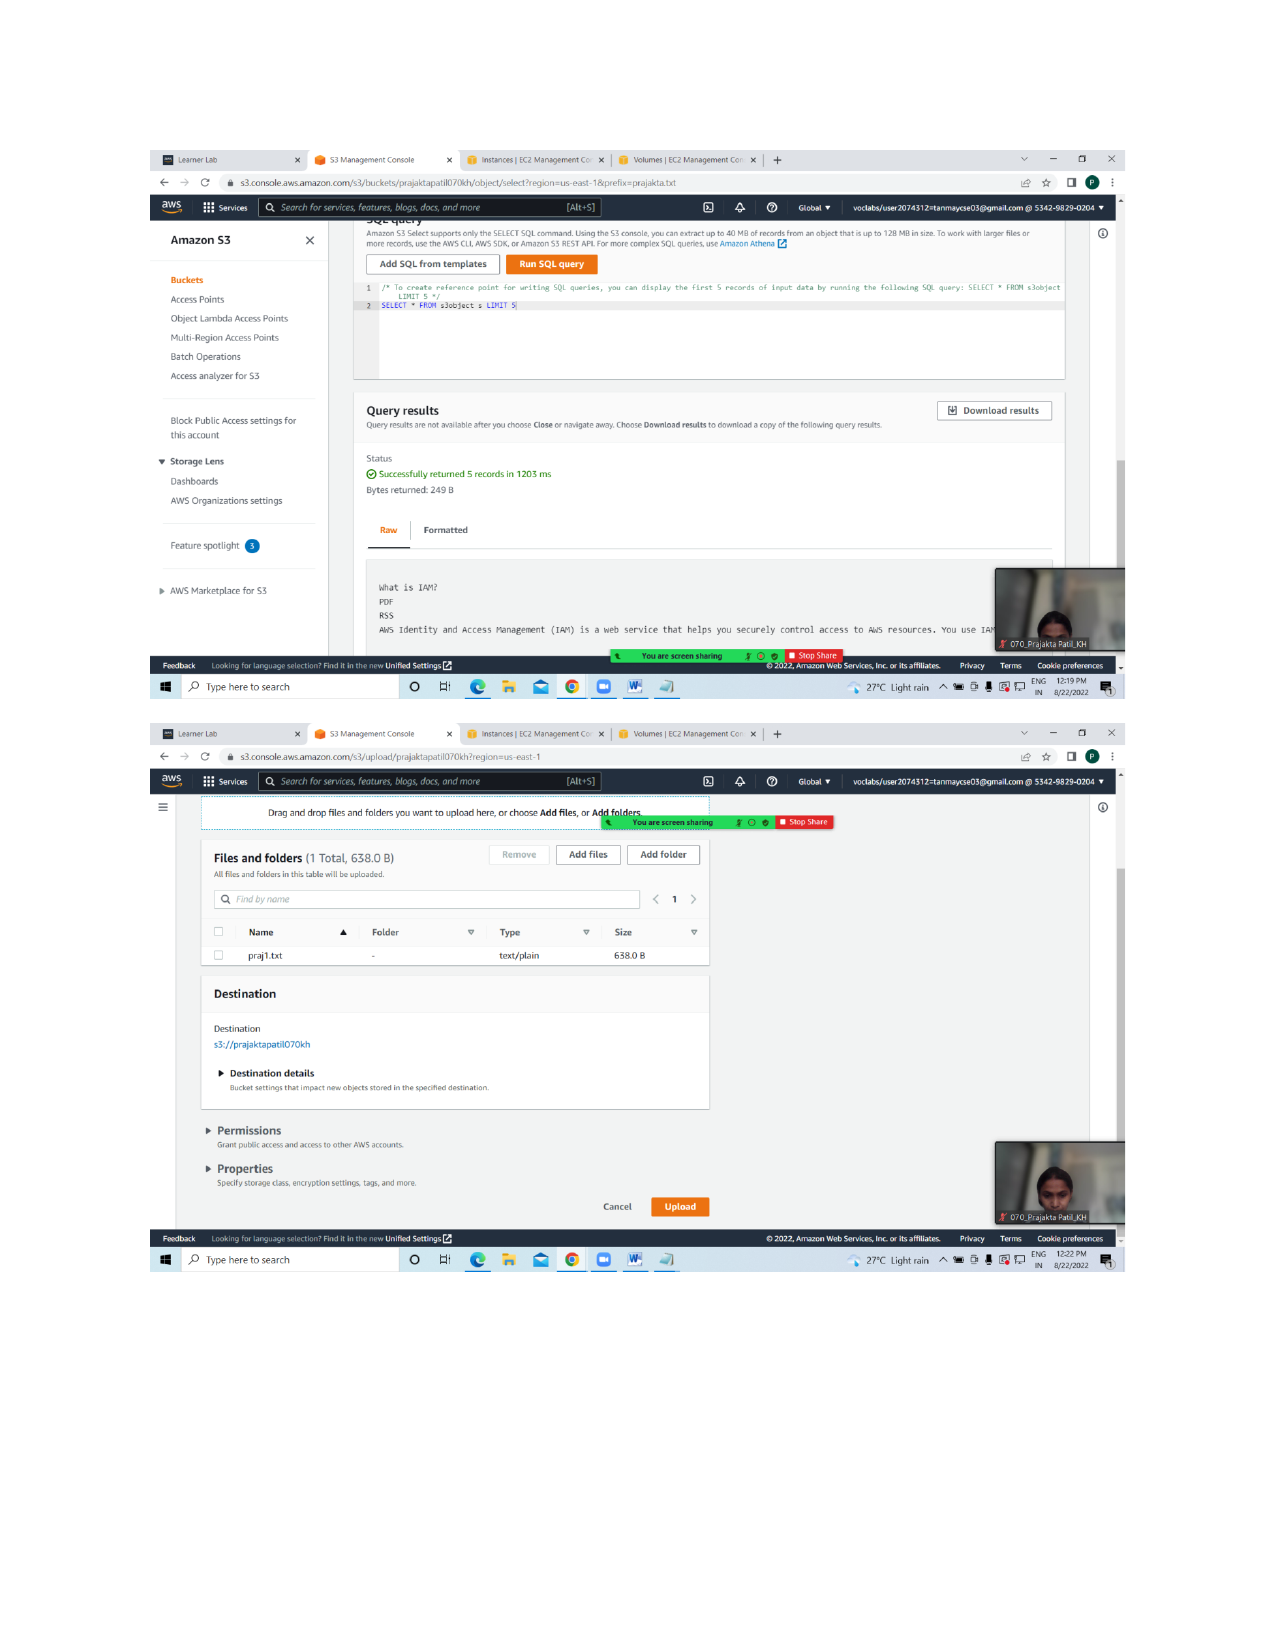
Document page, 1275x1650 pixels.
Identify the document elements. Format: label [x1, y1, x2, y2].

picture [150, 150, 1125, 699]
picture [150, 723, 1125, 1272]
